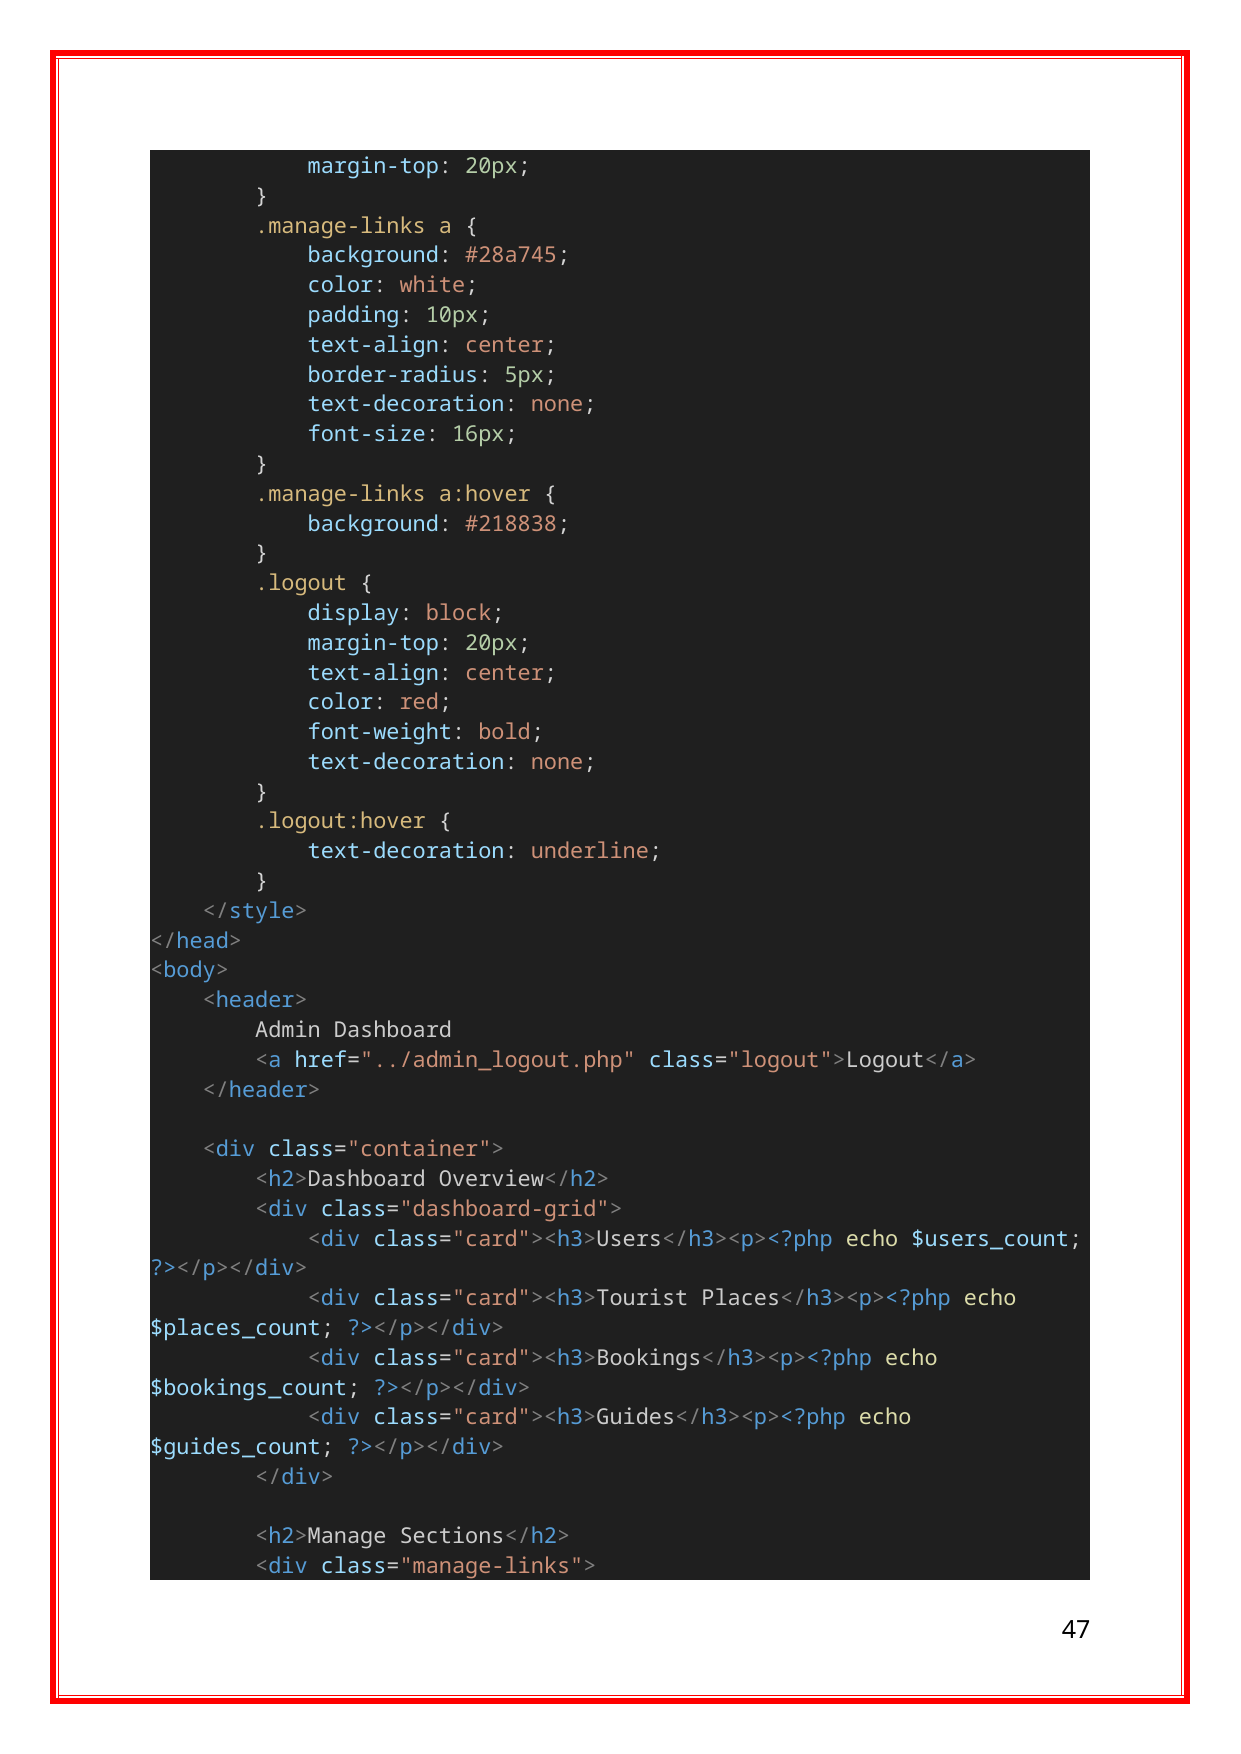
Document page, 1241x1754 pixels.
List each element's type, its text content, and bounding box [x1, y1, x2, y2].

text text-align: center; [150, 656, 1090, 686]
text Admin Dashboard [150, 1014, 1090, 1044]
text text-align: center; [150, 329, 1090, 358]
text </header> [150, 1073, 1090, 1103]
text background: #28a745; [150, 239, 1090, 269]
text margin-top: 20px; [150, 150, 1090, 180]
text <div class="container"> [150, 1133, 1090, 1163]
text .manage-links a:hover { [150, 478, 1090, 507]
text </div> [150, 1461, 1090, 1491]
text <div class="card"><h3>Users</h3><p><?php echo $users_count; ?></p></div> [150, 1222, 1090, 1282]
text } [150, 537, 1090, 567]
text color: red; [150, 686, 1090, 716]
text <body> [150, 954, 1090, 984]
text <div class="card"><h3>Bookings</h3><p><?php echo $bookings_count; ?></p></div> [150, 1342, 1090, 1401]
text } [150, 448, 1090, 478]
text </head> [150, 924, 1090, 954]
text display: block; [150, 597, 1090, 627]
text border-radius: 5px; [150, 358, 1090, 388]
text padding: 10px; [150, 299, 1090, 329]
text text-decoration: underline; [150, 835, 1090, 865]
text } [150, 180, 1090, 209]
text text-decoration: none; [150, 388, 1090, 418]
text } [150, 865, 1090, 895]
text text-decoration: none; [150, 746, 1090, 776]
text <header> [150, 984, 1090, 1014]
text .logout { [150, 567, 1090, 597]
text <div class="card"><h3>Tourist Places</h3><p><?php echo $places_count; ?></p></div> [150, 1282, 1090, 1342]
text .logout:hover { [150, 805, 1090, 835]
text <a href="../admin_logout.php" class="logout">Logout</a> [150, 1044, 1090, 1073]
text </style> [150, 895, 1090, 924]
text color: white; [150, 269, 1090, 299]
text margin-top: 20px; [150, 627, 1090, 656]
text <div class="manage-links"> [150, 1550, 1090, 1580]
text font-size: 16px; [150, 418, 1090, 448]
text .manage-links a { [150, 209, 1090, 239]
text } [150, 776, 1090, 805]
text font-weight: bold; [150, 716, 1090, 746]
text <div class="dashboard-grid"> [150, 1193, 1090, 1222]
text <h2>Dashboard Overview</h2> [150, 1163, 1090, 1193]
text background: #218838; [150, 507, 1090, 537]
text <div class="card"><h3>Guides</h3><p><?php echo $guides_count; ?></p></div> [150, 1401, 1090, 1461]
text <h2>Manage Sections</h2> [150, 1520, 1090, 1550]
